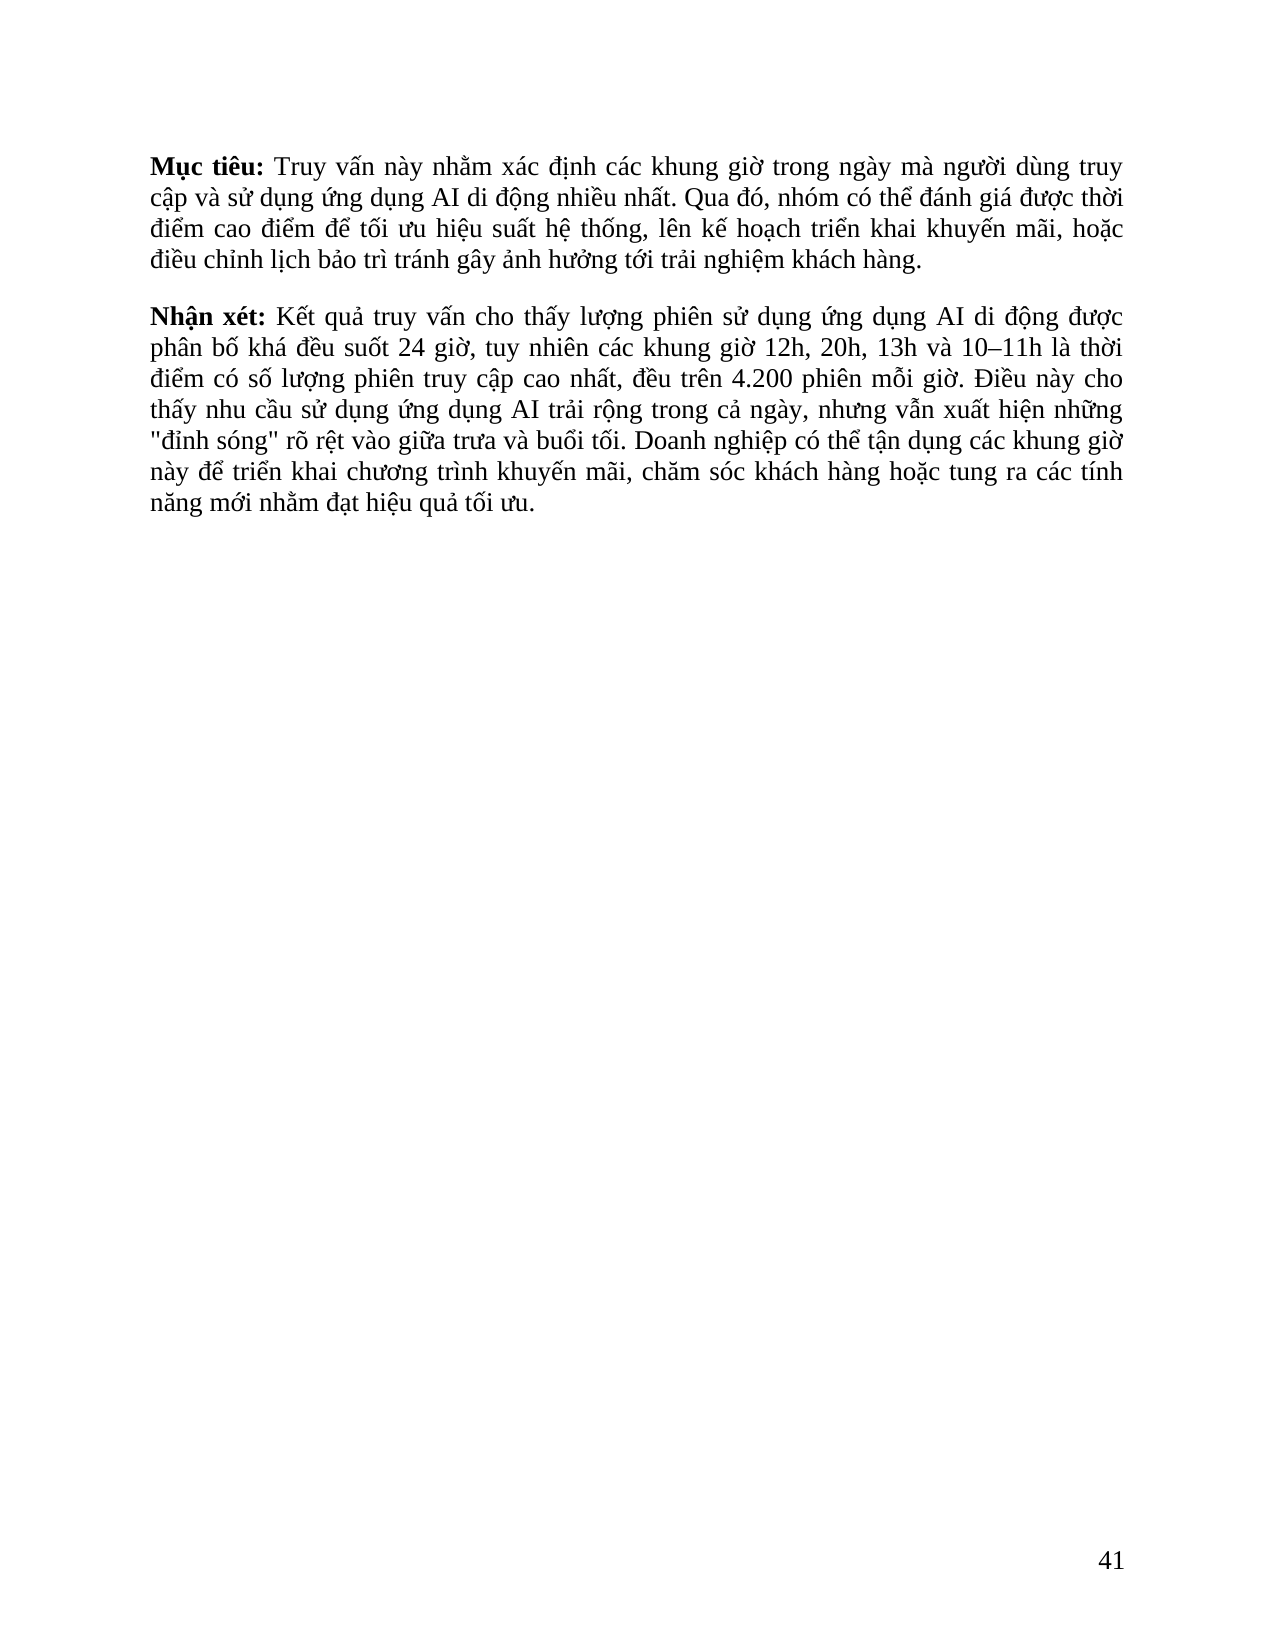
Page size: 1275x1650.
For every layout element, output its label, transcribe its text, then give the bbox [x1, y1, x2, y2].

text Nhận xét: Kết quả truy vấn cho thấy lượng phiên sử dụng ứng dụng AI di động được phân bố khá đều suốt 24 giờ, tuy nhiên các khung giờ 12h, 20h, 13h và 10–11h là thời điểm có số lượng phiên truy cập cao nhất, đều trên 4.200 phiên mỗi giờ. Điều này cho thấy nhu cầu sử dụng ứng dụng AI trải rộng trong cả ngày, nhưng vẫn xuất hiện những "đỉnh sóng" rõ rệt vào giữa trưa và buổi tối. Doanh nghiệp có thể tận dụng các khung giờ này để triển khai chương trình khuyến mãi, chăm sóc khách hàng hoặc tung ra các tính năng mới nhằm đạt hiệu quả tối ưu. [150, 299, 1125, 518]
text Mục tiêu: Truy vấn này nhằm xác định các khung giờ trong ngày mà người dùng truy cập và sử dụng ứng dụng AI di động nhiều nhất. Qua đó, nhóm có thể đánh giá được thời điểm cao điểm để tối ưu hiệu suất hệ thống, lên kế hoạch triển khai khuyến mãi, hoặc điều chỉnh lịch bảo trì tránh gây ảnh hưởng tới trải nghiệm khách hàng. [150, 150, 1125, 274]
